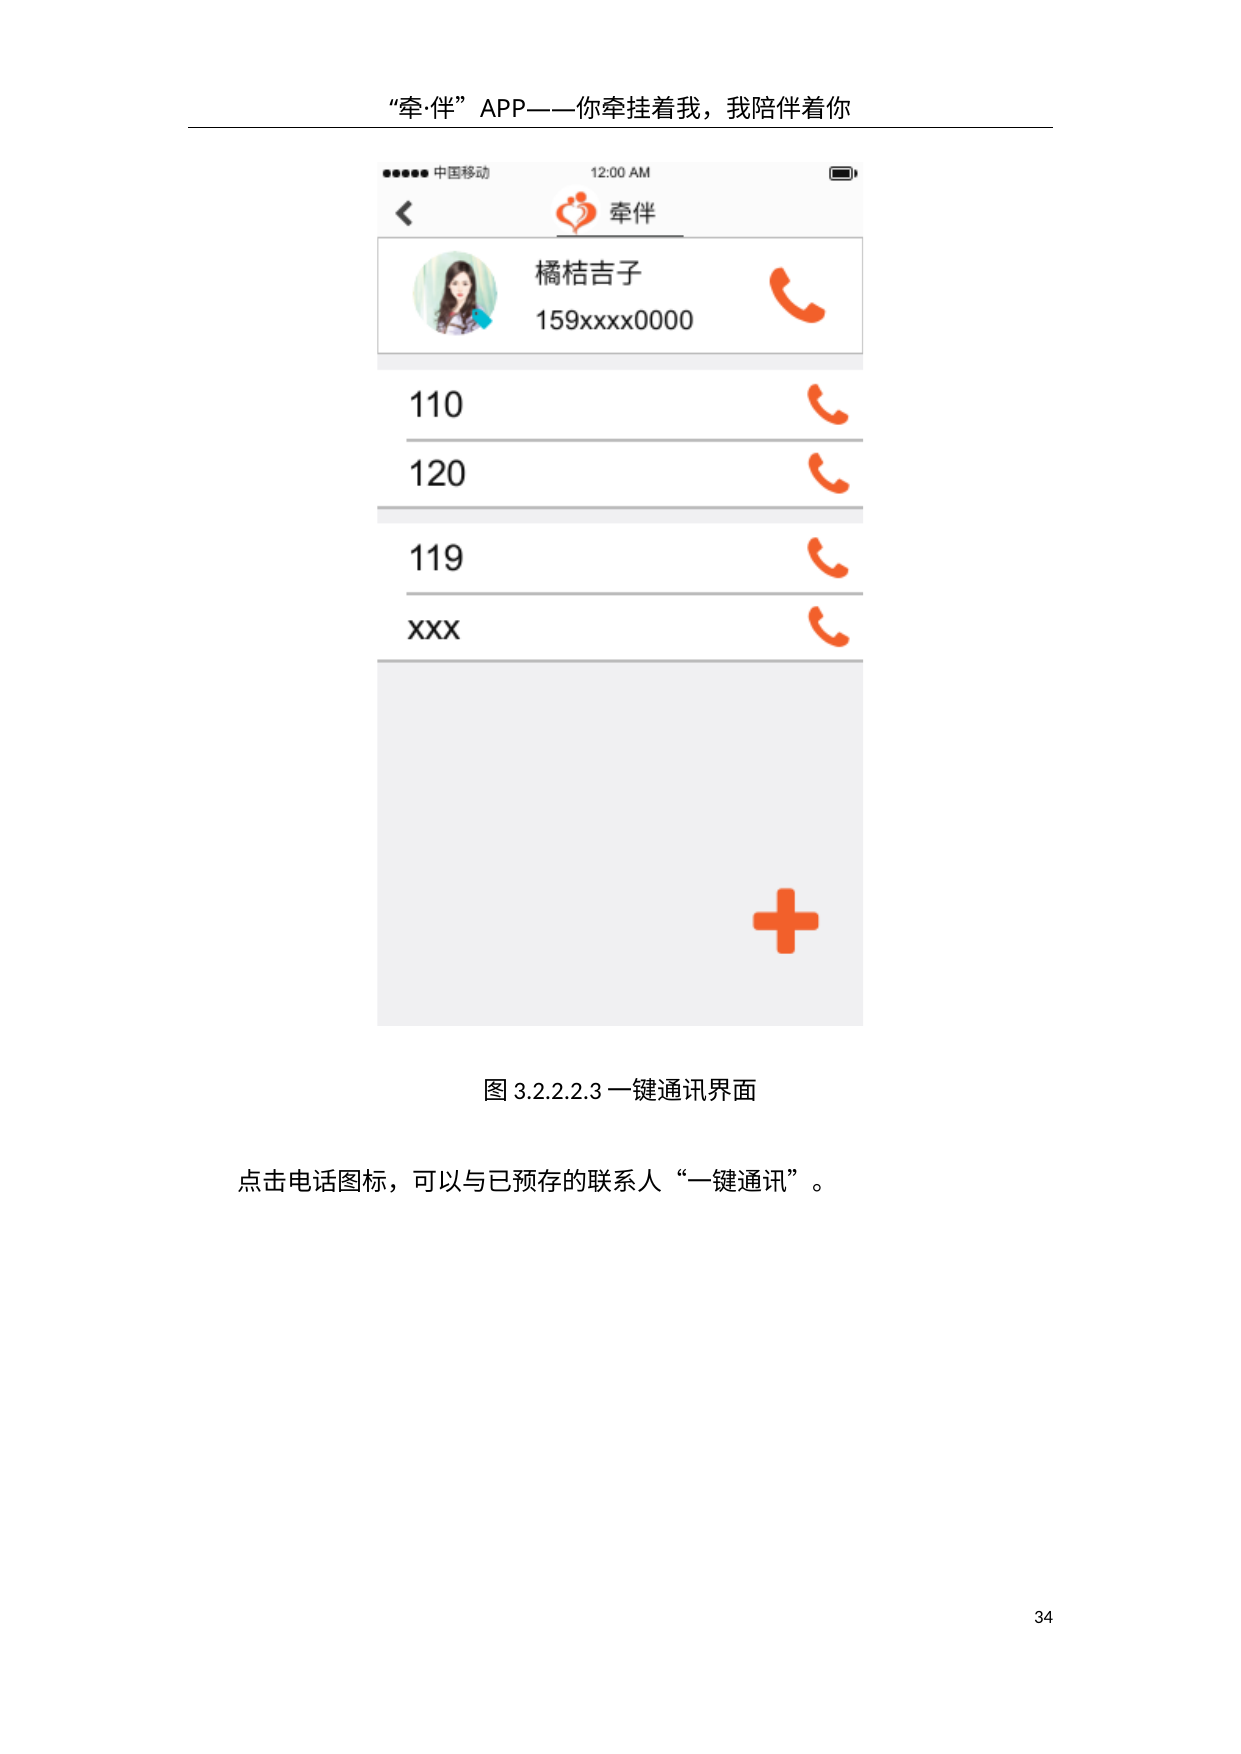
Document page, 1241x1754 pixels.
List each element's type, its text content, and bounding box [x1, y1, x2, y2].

picture [377, 162, 864, 1026]
text 点击电话图标，可以与已预存的联系人“一键通讯”。 [187, 1147, 1053, 1212]
text 图3.2.2.2.3 一键通讯界面 [187, 1056, 1053, 1121]
